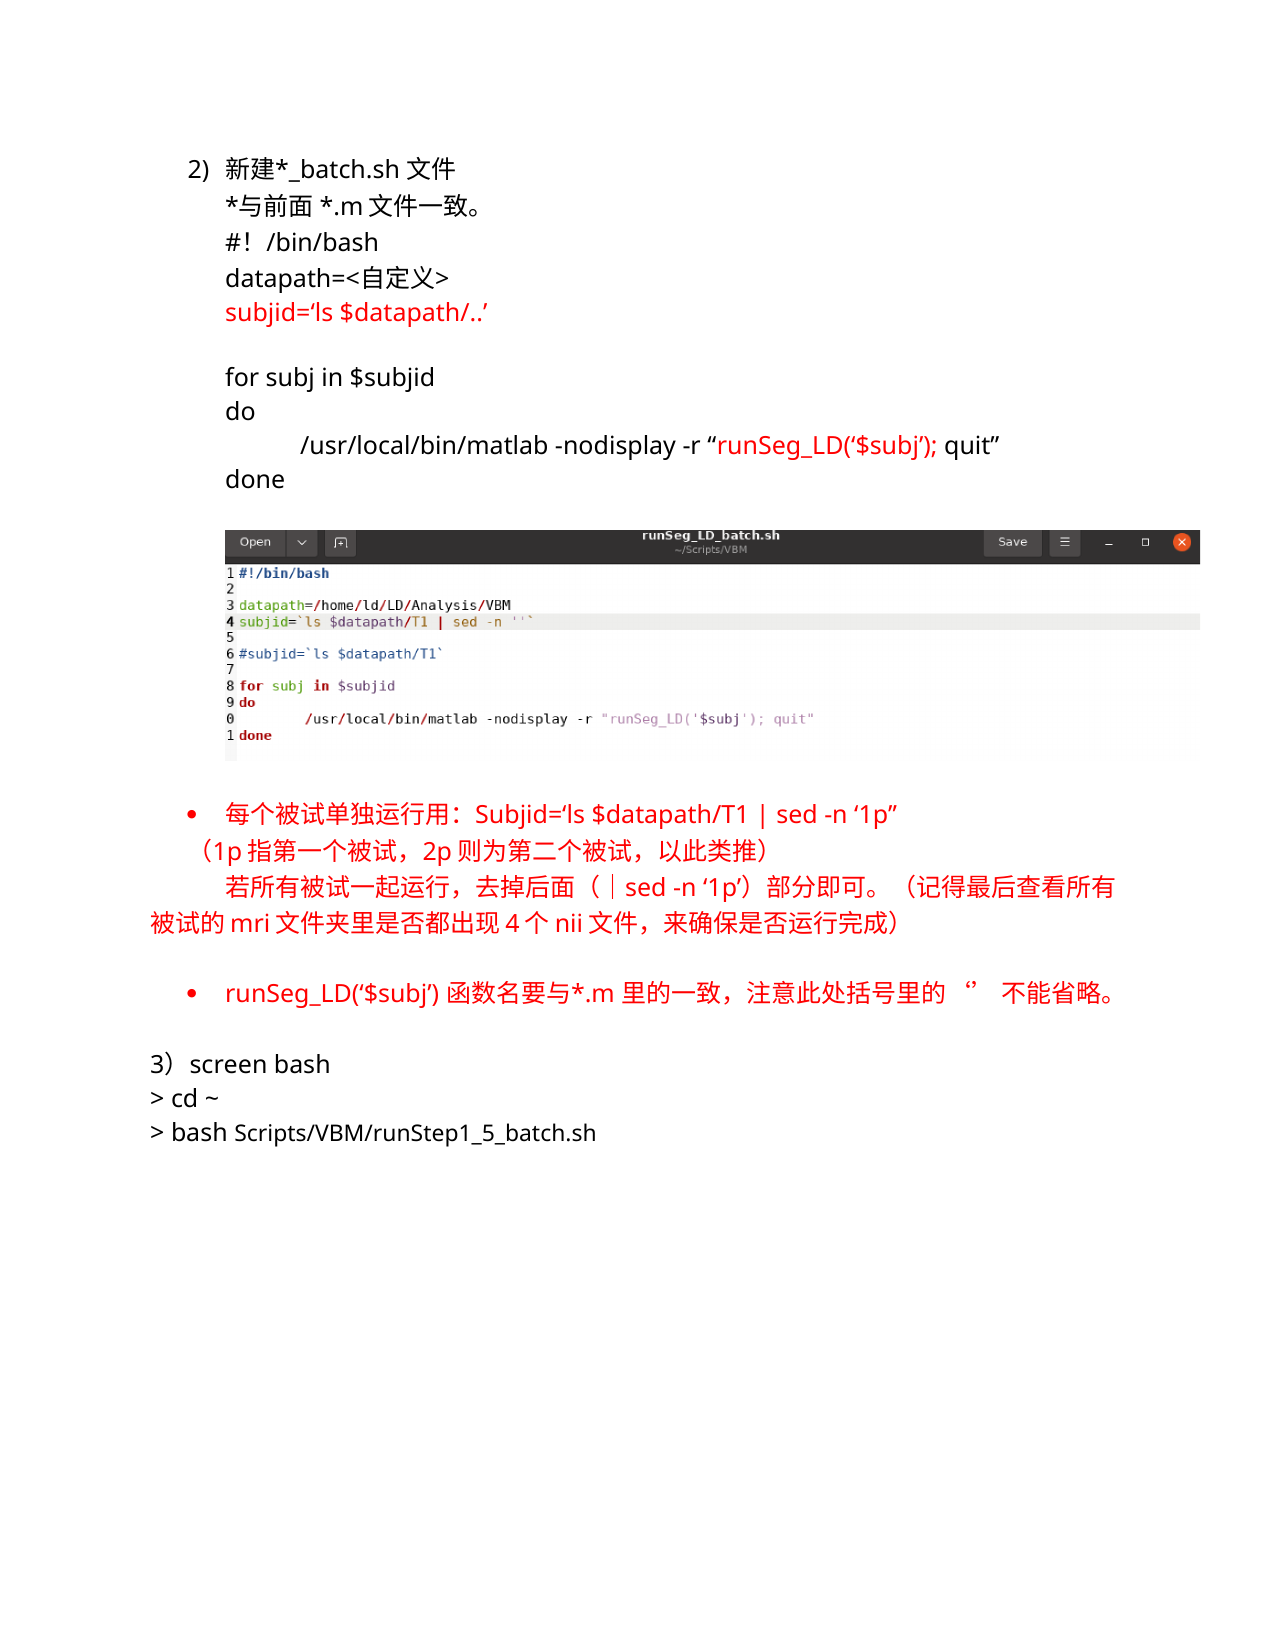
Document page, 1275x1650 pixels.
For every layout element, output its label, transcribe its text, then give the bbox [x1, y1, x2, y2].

text *与前面 *.m文件一致。 [225, 186, 1125, 222]
picture [225, 530, 1200, 761]
text datapath=<自定义> [150, 259, 1125, 295]
text （1p指第一个被试，2p则为第二个被试，以此类推） [150, 831, 1125, 867]
text /usr/local/bin/matlab -nodisplay -r “runSeg_LD(‘$subj’); quit” [150, 428, 1125, 462]
text > cd ~ [150, 1081, 1125, 1114]
list 每个被试单独运行用：Subjid=‘ls $datapath/T1 | sed -n ‘1p’’ [187, 795, 1125, 831]
text #！/bin/bash [150, 222, 1125, 259]
text 若所有被试一起运行，去掉后面（｜sed -n ‘1p’）部分即可。（记得最后查看所有被试的mri文件夹里是否都出现4个nii文件，来确保是否运行完成） [150, 867, 1125, 940]
list runSeg_LD(‘$subj’) 函数名要与*.m 里的一致，注意此处括号里的‘’ 不能省略。 [187, 974, 1125, 1010]
text subjid=‘ls $datapath/..’ [150, 295, 1125, 329]
text 3）screen bash [150, 1044, 1125, 1081]
text done [150, 462, 1125, 496]
text do [150, 394, 1125, 428]
text > bash Scripts/VBM/runStep1_5_batch.sh [150, 1114, 1125, 1149]
list 新建*_batch.sh 文件 [187, 150, 1125, 186]
text for subj in $subjid [150, 359, 1125, 394]
